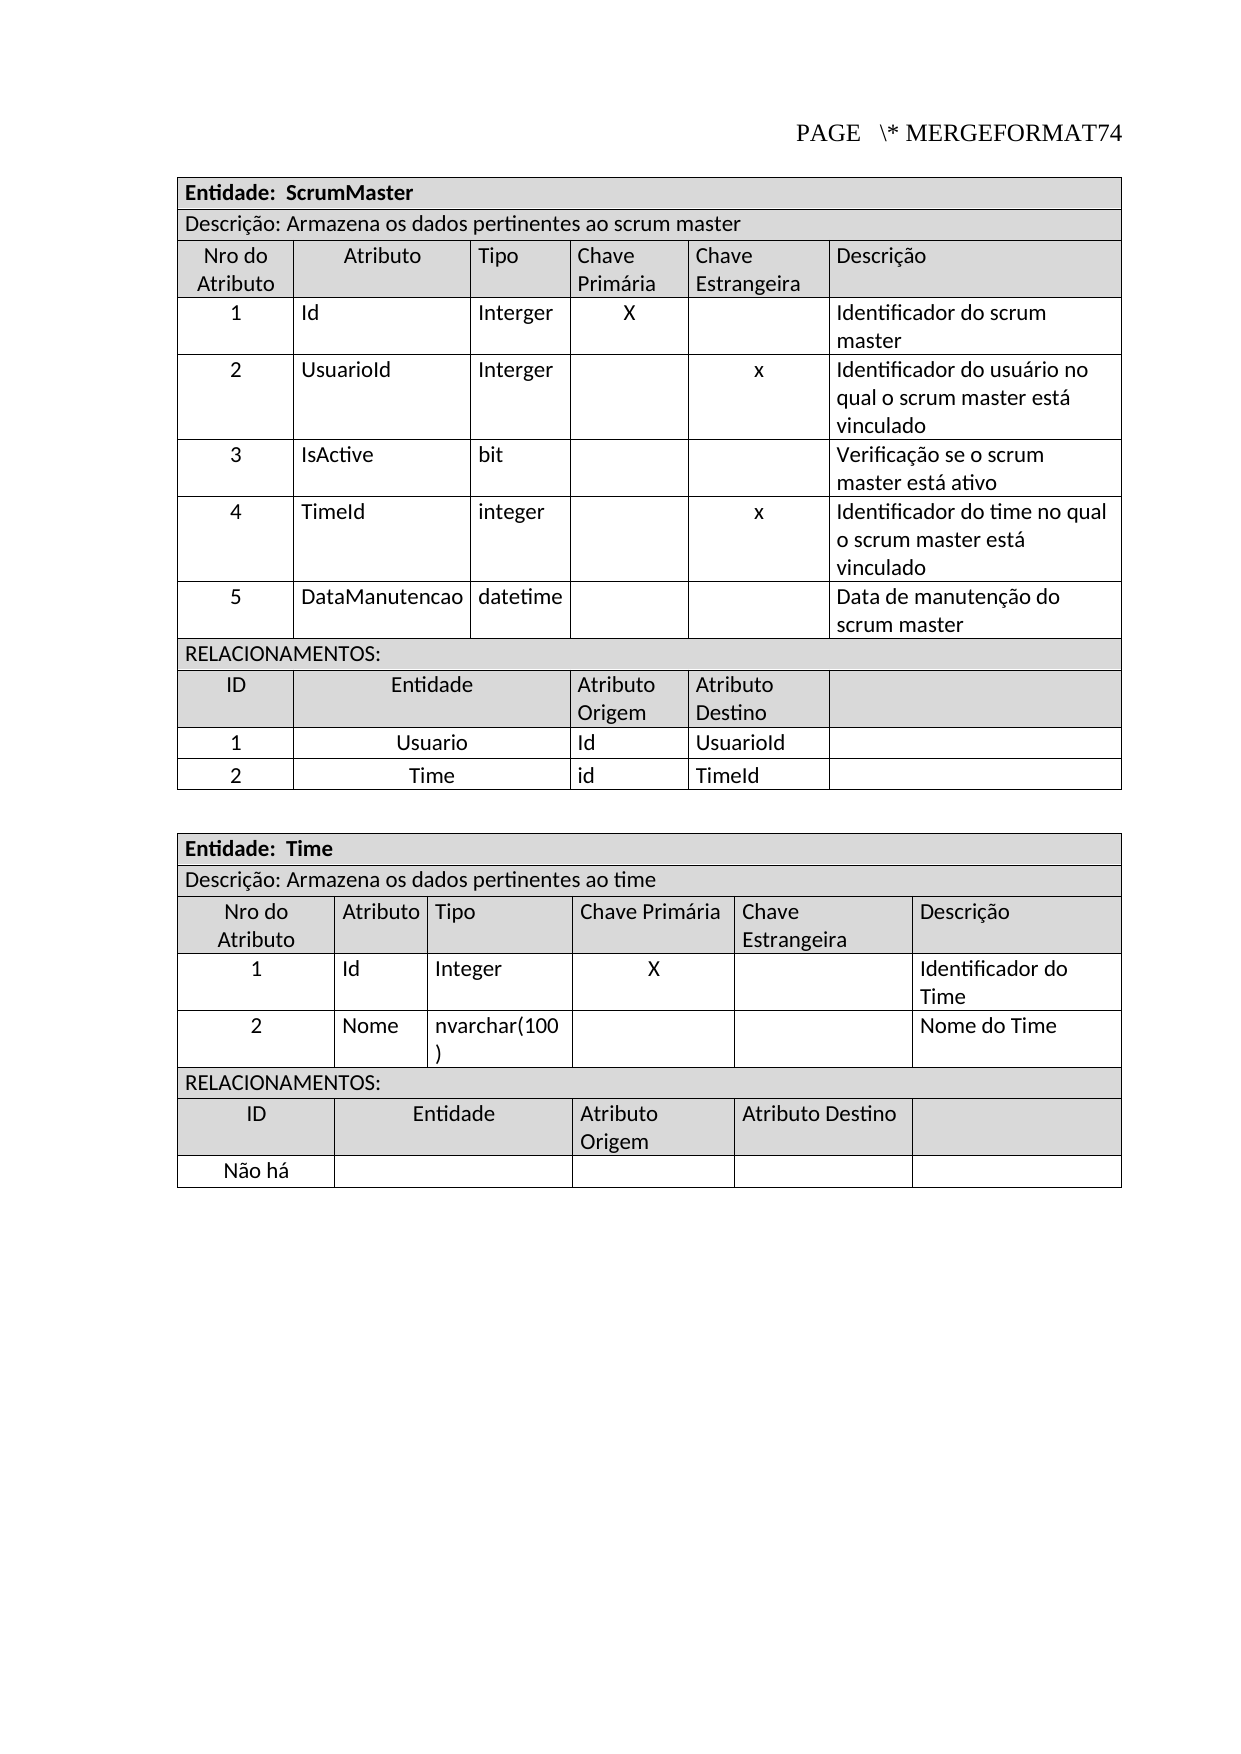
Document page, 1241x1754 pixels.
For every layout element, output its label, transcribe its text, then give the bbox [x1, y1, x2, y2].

table_cell UsuarioId [689, 728, 829, 758]
table_cell 2 [178, 1011, 334, 1067]
table_cell Descrição: Armazena os dados pertinentes ao time [178, 866, 1121, 896]
table_cell Id [294, 298, 470, 354]
table_cell Nome do Time [913, 1011, 1121, 1067]
table_cell X [573, 954, 734, 1010]
table_cell [913, 1099, 1121, 1155]
table_cell TimeId [689, 759, 829, 789]
table_cell TimeId [294, 497, 470, 581]
table_cell Identificador do usuário no qual o scrum master está vinculado [830, 355, 1121, 439]
table_header Entidade: Time [178, 834, 1121, 864]
table_cell Atributo [335, 897, 427, 953]
table_cell [735, 1011, 912, 1067]
table_cell Descrição [830, 241, 1121, 297]
table_cell Tipo [471, 241, 570, 297]
table_cell Atributo Destino [735, 1099, 912, 1155]
table_cell [689, 582, 829, 638]
table_cell 3 [178, 440, 293, 496]
table_cell ID [178, 671, 293, 727]
table_cell Atributo Origem [573, 1099, 734, 1155]
table_cell Chave Estrangeira [735, 897, 912, 953]
table_cell [573, 1156, 734, 1187]
table_cell Tipo [428, 897, 572, 953]
table_cell Chave Primária [573, 897, 734, 953]
table_cell Nome [335, 1011, 427, 1067]
table_cell RELACIONAMENTOS: [178, 1068, 1121, 1098]
table_cell Verificação se o scrum master está ativo [830, 440, 1121, 496]
table_cell Não há [178, 1156, 334, 1187]
table_cell [573, 1011, 734, 1067]
table_cell [571, 355, 688, 439]
table_cell [571, 440, 688, 496]
table_cell Chave Primária [571, 241, 688, 297]
table_header Entidade: ScrumMaster [178, 178, 1121, 208]
table_cell Data de manutenção do scrum master [830, 582, 1121, 638]
table_cell Descrição [913, 897, 1121, 953]
table_cell Identificador do time no qual o scrum master está vinculado [830, 497, 1121, 581]
table_cell [830, 728, 1121, 758]
table_cell 1 [178, 728, 293, 758]
table_cell Interger [471, 298, 570, 354]
table_cell Entidade [294, 671, 570, 727]
table_cell Nro do Atributo [178, 241, 293, 297]
table_cell 1 [178, 954, 334, 1010]
table_cell [571, 497, 688, 581]
table_cell x [689, 355, 829, 439]
table_cell id [571, 759, 688, 789]
table_cell Interger [471, 355, 570, 439]
table_cell Id [335, 954, 427, 1010]
table_cell 2 [178, 355, 293, 439]
table_cell [830, 759, 1121, 789]
table_cell [735, 954, 912, 1010]
table_cell 4 [178, 497, 293, 581]
table_cell Atributo [294, 241, 470, 297]
table_cell Entidade [335, 1099, 572, 1155]
table_cell 2 [178, 759, 293, 789]
table_cell Integer [428, 954, 572, 1010]
table_cell Identificador do scrum master [830, 298, 1121, 354]
table_cell 5 [178, 582, 293, 638]
table_cell datetime [471, 582, 570, 638]
table_cell Usuario [294, 728, 570, 758]
table_cell Identificador do Time [913, 954, 1121, 1010]
table_cell [335, 1156, 572, 1187]
table_cell [735, 1156, 912, 1187]
table_cell Id [571, 728, 688, 758]
table_cell [913, 1156, 1121, 1187]
table_cell Nro do Atributo [178, 897, 334, 953]
table_cell DataManutencao [294, 582, 470, 638]
table_cell Atributo Origem [571, 671, 688, 727]
table_cell RELACIONAMENTOS: [178, 639, 1121, 669]
table_cell nvarchar(100) [428, 1011, 572, 1067]
table_cell 1 [178, 298, 293, 354]
table_cell X [571, 298, 688, 354]
table_cell Descrição: Armazena os dados pertinentes ao scrum master [178, 210, 1121, 240]
table_cell [830, 671, 1121, 727]
table_cell [689, 298, 829, 354]
table_cell bit [471, 440, 570, 496]
table_cell UsuarioId [294, 355, 470, 439]
table_cell Chave Estrangeira [689, 241, 829, 297]
table_cell [689, 440, 829, 496]
table_cell ID [178, 1099, 334, 1155]
table_cell [571, 582, 688, 638]
table_cell x [689, 497, 829, 581]
table_cell IsActive [294, 440, 470, 496]
table_cell integer [471, 497, 570, 581]
table_cell Time [294, 759, 570, 789]
table_cell Atributo Destino [689, 671, 829, 727]
